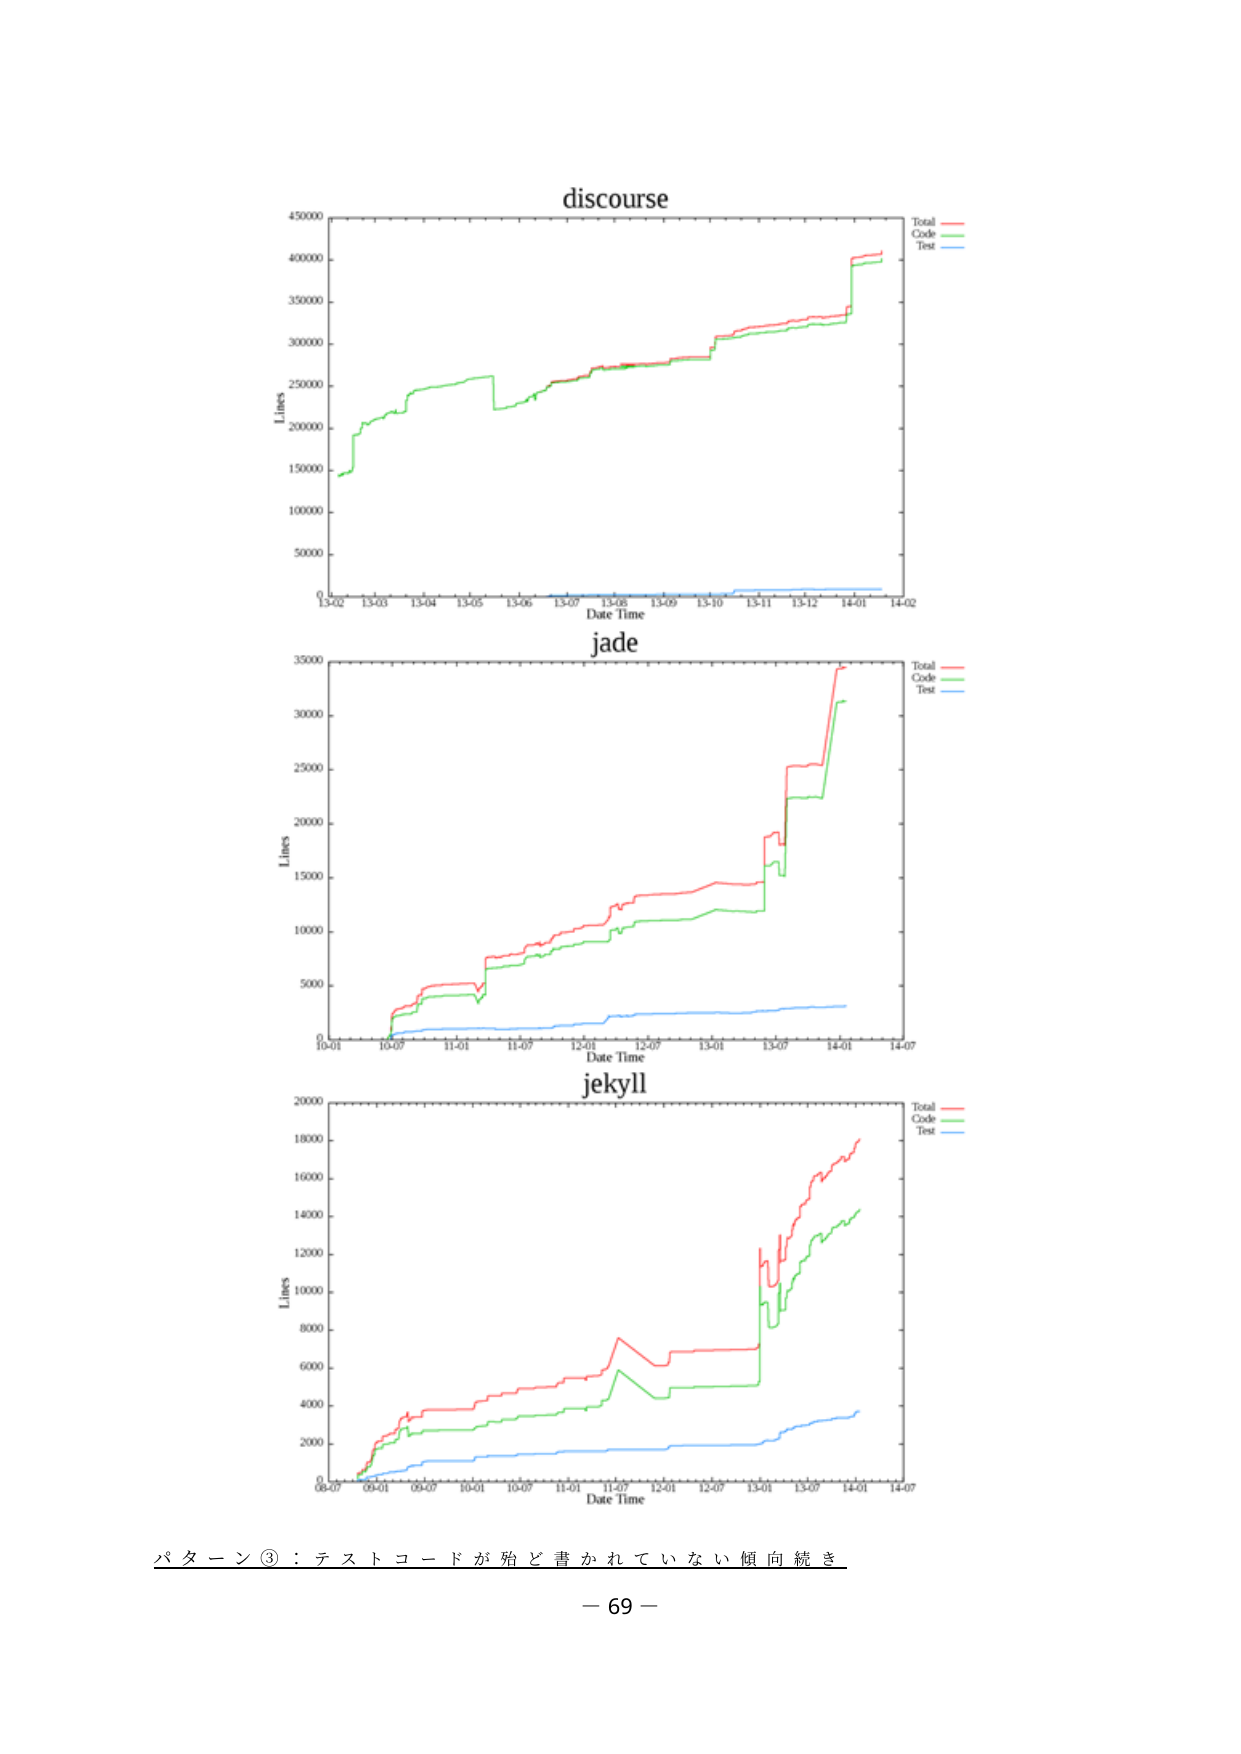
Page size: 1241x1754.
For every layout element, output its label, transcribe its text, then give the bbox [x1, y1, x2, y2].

text パターン③：テストコードが殆ど書かれていない傾向続き [153, 1540, 1087, 1575]
picture [264, 178, 974, 1508]
